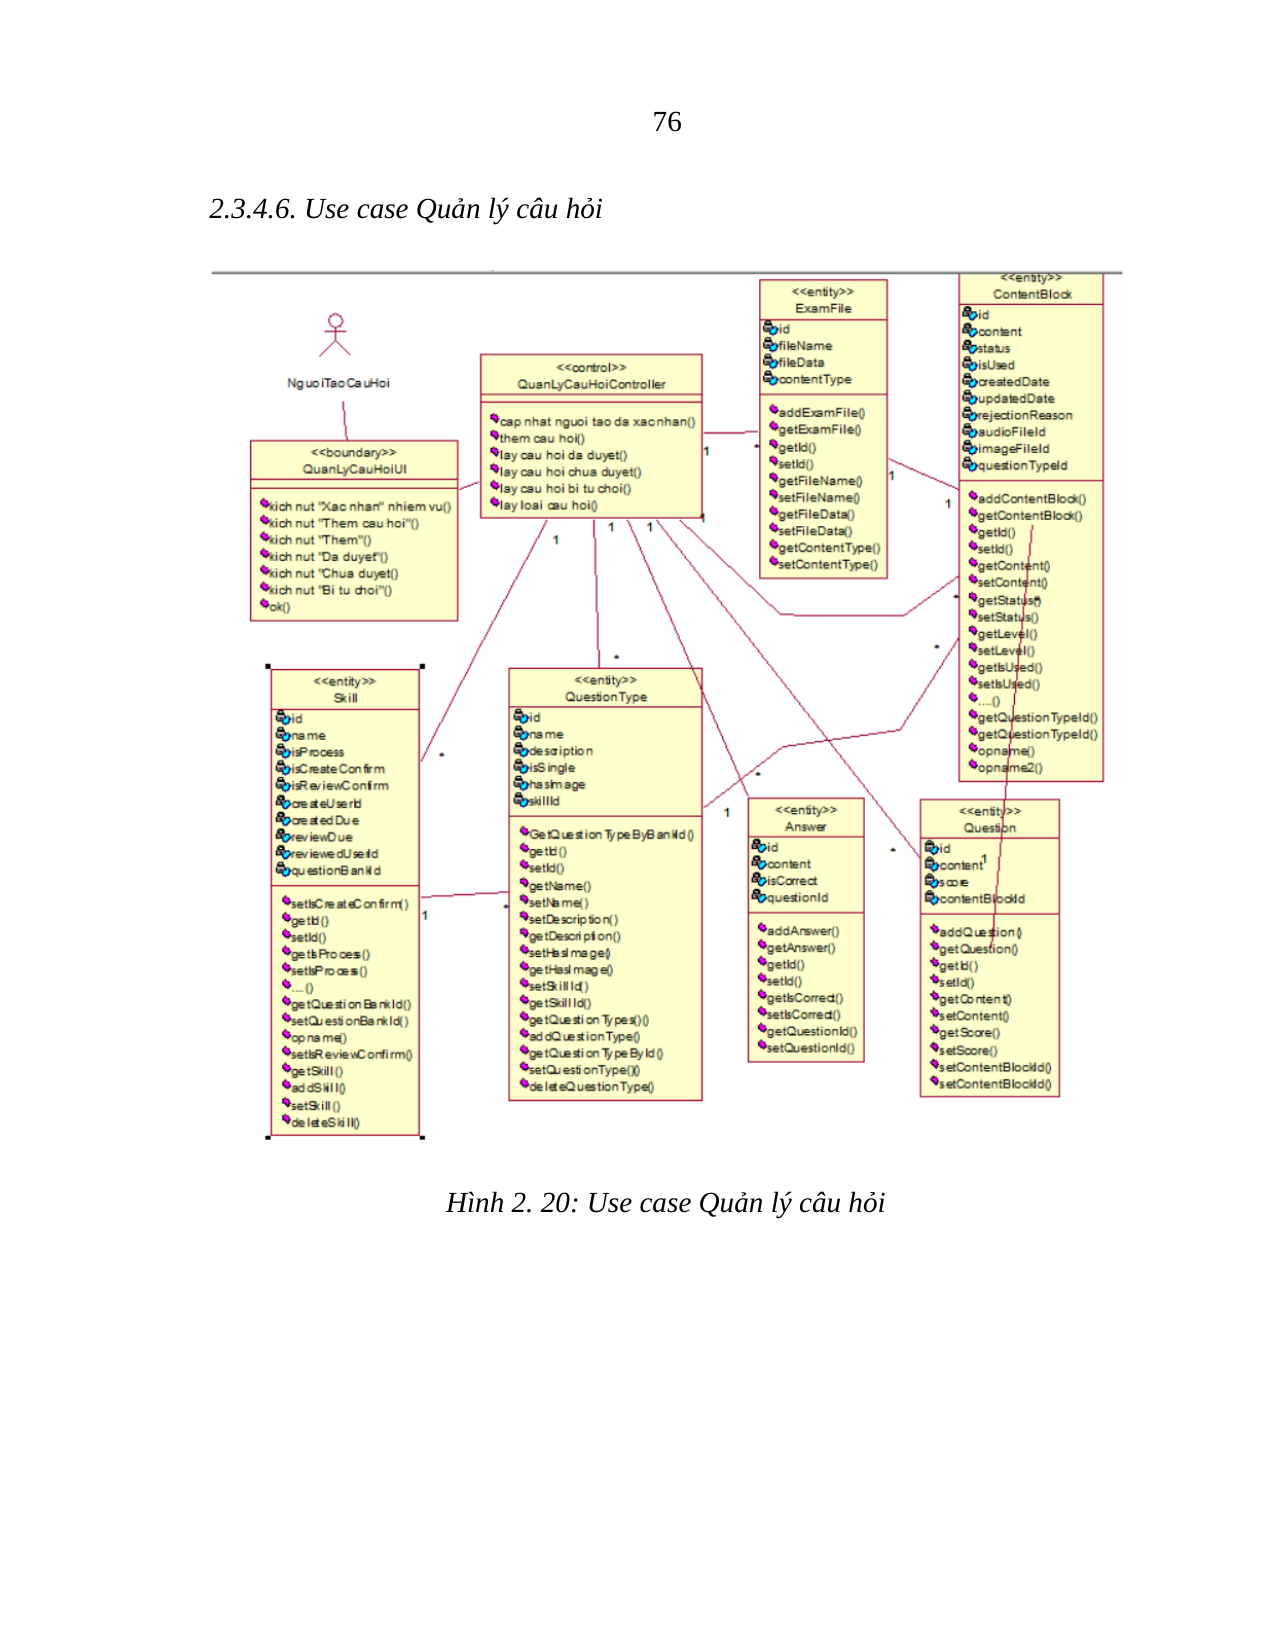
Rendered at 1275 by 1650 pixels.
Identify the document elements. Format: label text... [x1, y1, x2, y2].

text Hình 2. 20: Use case Quản lý câu hỏi [150, 1185, 1125, 1219]
subtitle 2.3.4.6. Use case Quản lý câu hỏi [150, 191, 1125, 224]
picture [211, 270, 1123, 1140]
